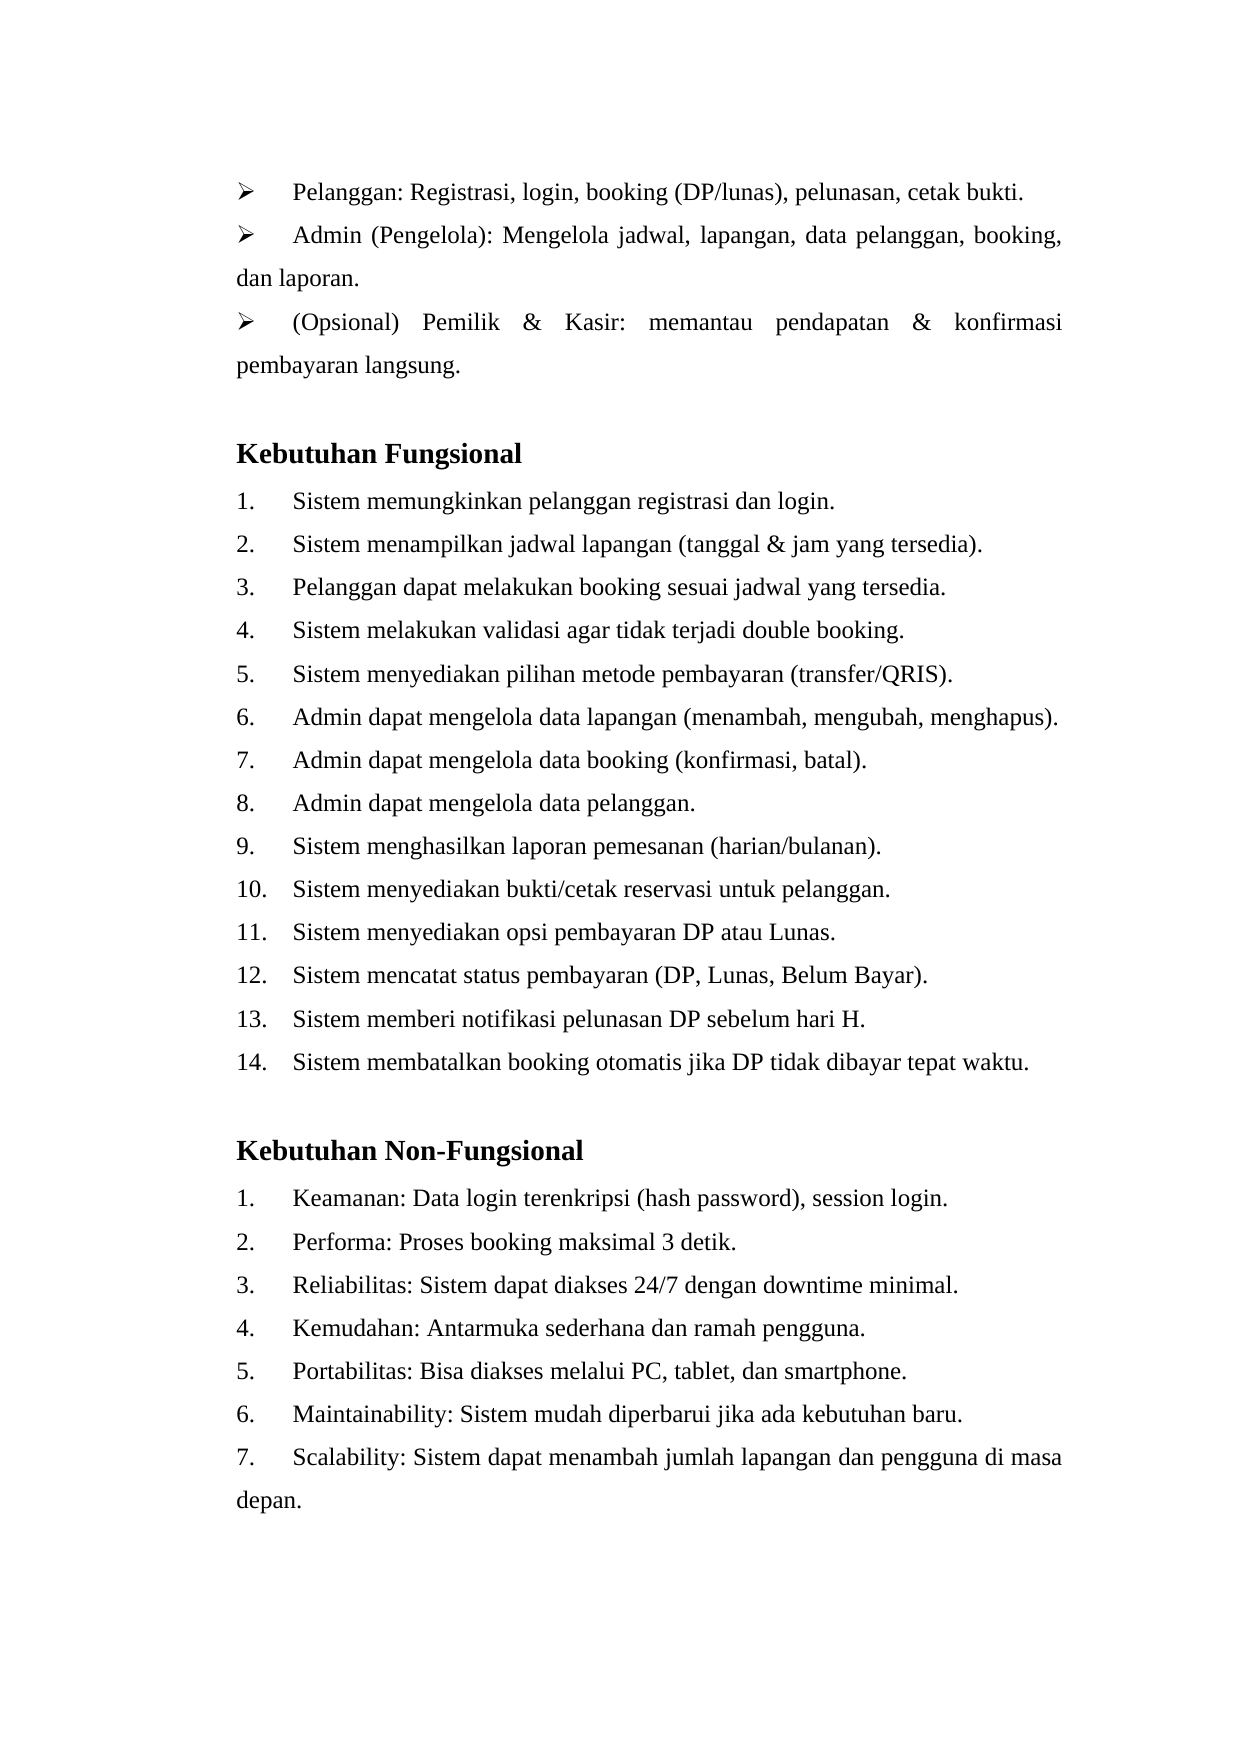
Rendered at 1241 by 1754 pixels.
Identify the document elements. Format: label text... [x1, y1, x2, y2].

list Pelanggan: Registrasi, login, booking (DP/lunas), pelunasan, cetak bukti. [236, 177, 1063, 206]
list Admin dapat mengelola data booking (konfirmasi, batal). [236, 745, 1063, 774]
list Sistem memungkinkan pelanggan registrasi dan login. [236, 486, 1063, 515]
list Pelanggan dapat melakukan booking sesuai jadwal yang tersedia. [236, 572, 1063, 601]
list Admin dapat mengelola data lapangan (menambah, mengubah, menghapus). [236, 702, 1063, 731]
text Kebutuhan Non-Fungsional [236, 1133, 1063, 1167]
list Sistem menyediakan opsi pembayaran DP atau Lunas. [236, 917, 1063, 946]
list Sistem menyediakan pilihan metode pembayaran (transfer/QRIS). [236, 659, 1063, 687]
list Kemudahan: Antarmuka sederhana dan ramah pengguna. [236, 1313, 1063, 1342]
list Sistem menghasilkan laporan pemesanan (harian/bulanan). [236, 831, 1063, 860]
list Keamanan: Data login terenkripsi (hash password), session login. [236, 1183, 1063, 1212]
list Admin (Pengelola): Mengelola jadwal, lapangan, data pelanggan, booking, dan laporan. [236, 220, 1063, 292]
text Kebutuhan Fungsional [236, 436, 1063, 469]
list (Opsional) Pemilik & Kasir: memantau pendapatan & konfirmasi pembayaran langsung. [236, 307, 1063, 378]
list Maintainability: Sistem mudah diperbarui jika ada kebutuhan baru. [236, 1399, 1063, 1428]
list Sistem melakukan validasi agar tidak terjadi double booking. [236, 616, 1063, 644]
list Reliabilitas: Sistem dapat diakses 24/7 dengan downtime minimal. [236, 1270, 1063, 1298]
list Sistem memberi notifikasi pelunasan DP sebelum hari H. [236, 1004, 1063, 1032]
list Sistem mencatat status pembayaran (DP, Lunas, Belum Bayar). [236, 961, 1063, 989]
list Sistem menyediakan bukti/cetak reservasi untuk pelanggan. [236, 874, 1063, 903]
list Sistem membatalkan booking otomatis jika DP tidak dibayar tepat waktu. [236, 1047, 1063, 1076]
list Performa: Proses booking maksimal 3 detik. [236, 1227, 1063, 1255]
list Scalability: Sistem dapat menambah jumlah lapangan dan pengguna di masa depan. [236, 1442, 1063, 1514]
list Portabilitas: Bisa diakses melalui PC, tablet, dan smartphone. [236, 1356, 1063, 1385]
list Sistem menampilkan jadwal lapangan (tanggal & jam yang tersedia). [236, 529, 1063, 558]
list Admin dapat mengelola data pelanggan. [236, 788, 1063, 817]
